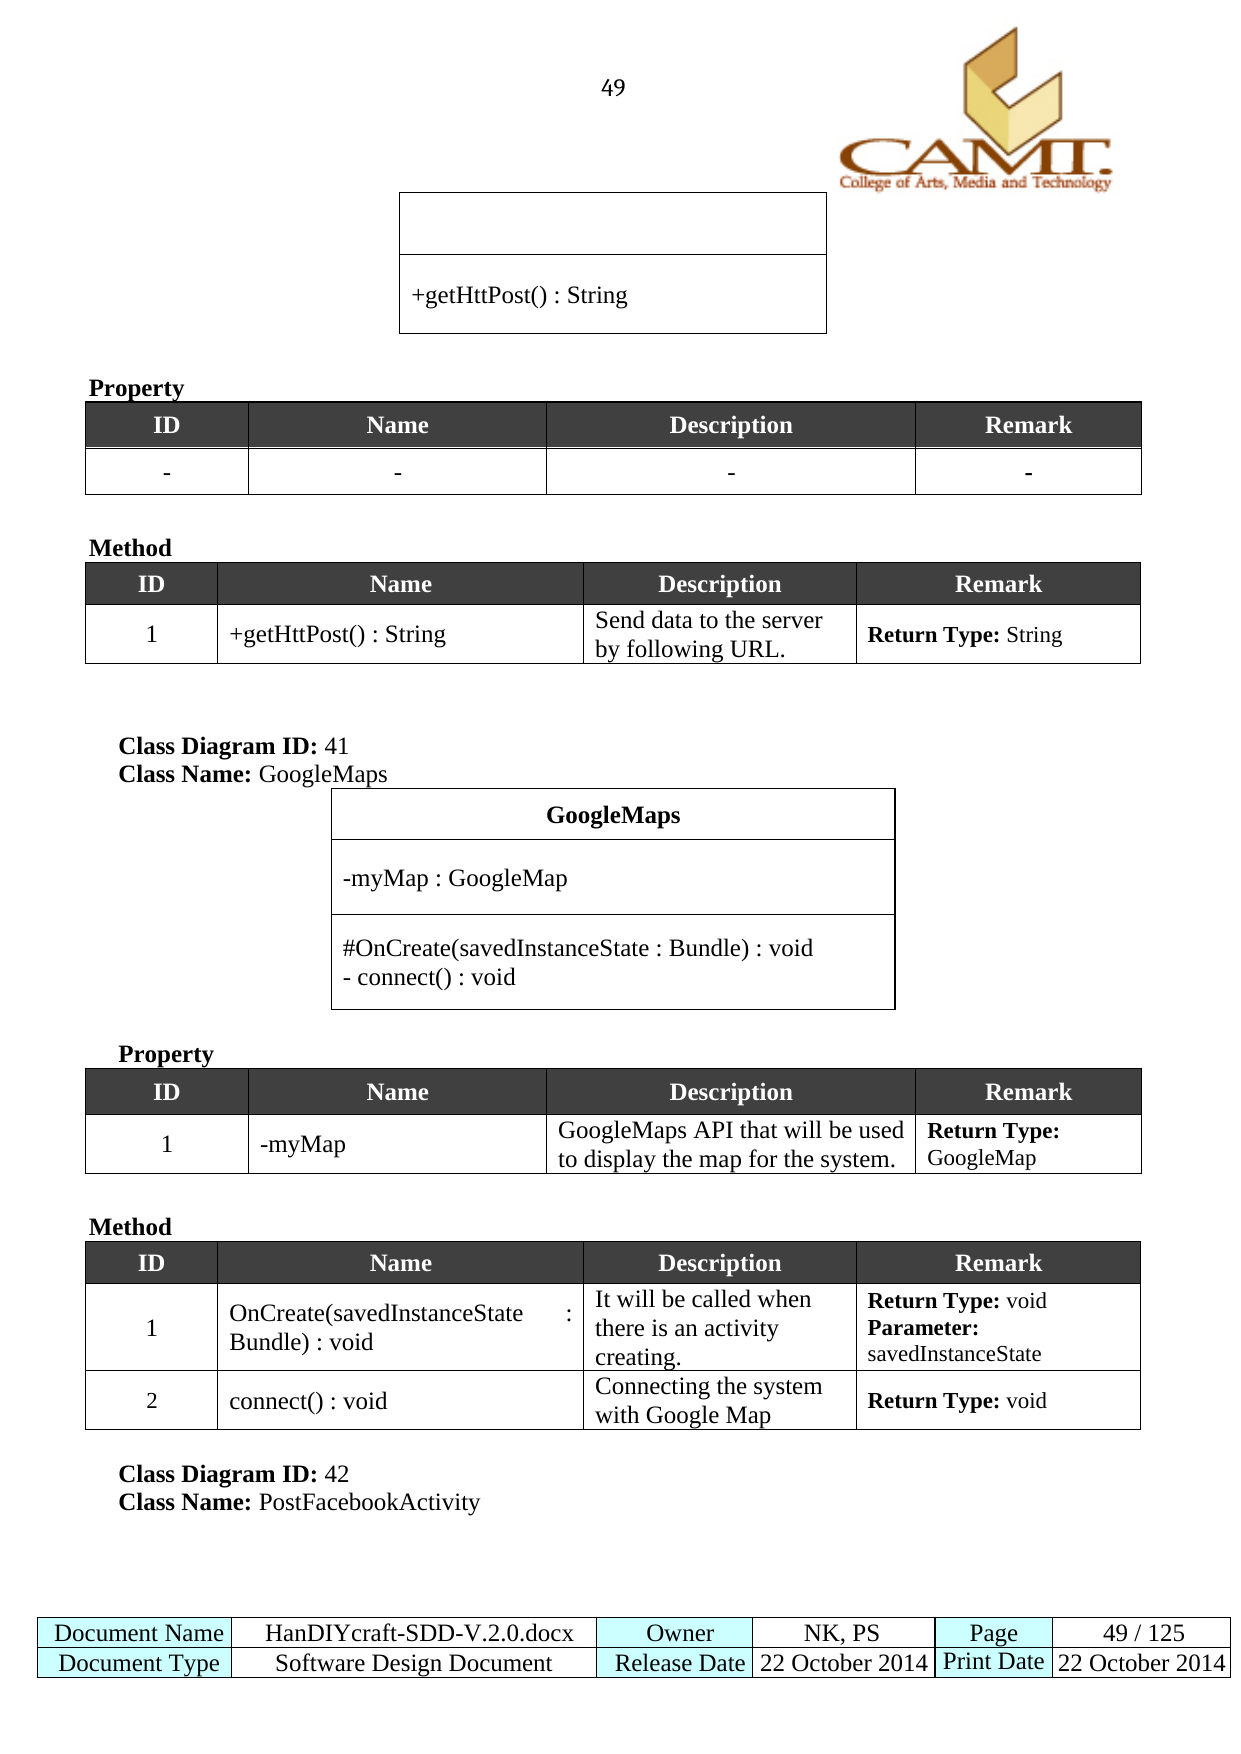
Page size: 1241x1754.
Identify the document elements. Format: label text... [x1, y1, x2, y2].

table_cell 1 [86, 1284, 217, 1370]
table_cell 2 [86, 1371, 217, 1429]
table_header Name [218, 1242, 583, 1283]
table_cell Return Type: String [857, 605, 1140, 663]
table_header Name [249, 403, 546, 447]
table_header ID [86, 1242, 217, 1283]
table_cell +getHttPost() : String [400, 255, 826, 333]
text Class Name: PostFacebookActivity [118, 1487, 1108, 1516]
table_cell Return Type: GoogleMap [916, 1115, 1141, 1173]
table_cell 1 [86, 1115, 248, 1173]
list Method [88, 1212, 1108, 1241]
picture [755, 18, 1221, 207]
table_cell [400, 193, 826, 254]
table_cell -myMap [249, 1115, 546, 1173]
table_cell - [547, 449, 915, 494]
list Property [88, 373, 1108, 401]
table_header Description [547, 1069, 915, 1114]
table_header Remark [857, 563, 1140, 604]
table_cell +getHttPost() : String [218, 605, 583, 663]
table_header ID [86, 403, 248, 447]
table_cell -myMap : GoogleMap [332, 840, 894, 914]
text Class Diagram ID: 42 [118, 1459, 1108, 1487]
table_header Description [547, 403, 915, 447]
table_cell - [86, 449, 248, 494]
table_cell GoogleMaps API that will be used to display the map for the system. [547, 1115, 915, 1173]
table_cell It will be called when there is an activity creating. [584, 1284, 856, 1370]
table_header Description [584, 563, 856, 604]
table_cell #OnCreate(savedInstanceState : Bundle) : void - connect() : void [332, 915, 894, 1009]
text Property [118, 1039, 1108, 1068]
table_cell OnCreate(savedInstanceState : Bundle) : void [218, 1284, 583, 1370]
table_header Remark [916, 1069, 1141, 1114]
table_header GoogleMaps [332, 789, 894, 839]
table_header Remark [857, 1242, 1140, 1283]
table_header ID [86, 1069, 248, 1114]
text Class Name: GoogleMaps [118, 759, 1108, 788]
table_header Name [249, 1069, 546, 1114]
table_cell - [249, 449, 546, 494]
table_header Remark [916, 403, 1141, 447]
table_cell Return Type: void [857, 1371, 1140, 1429]
table_cell 1 [86, 605, 217, 663]
table_cell Send data to the server by following URL. [584, 605, 856, 663]
table_cell - [916, 449, 1141, 494]
list Method [88, 533, 1108, 562]
text Class Diagram ID: 41 [118, 731, 1108, 759]
table_cell connect() : void [218, 1371, 583, 1429]
table_cell Return Type: void Parameter: savedInstanceState [857, 1284, 1140, 1370]
table_cell Connecting the system with Google Map [584, 1371, 856, 1429]
table_header Name [218, 563, 583, 604]
table_header Description [584, 1242, 856, 1283]
table_header ID [86, 563, 217, 604]
